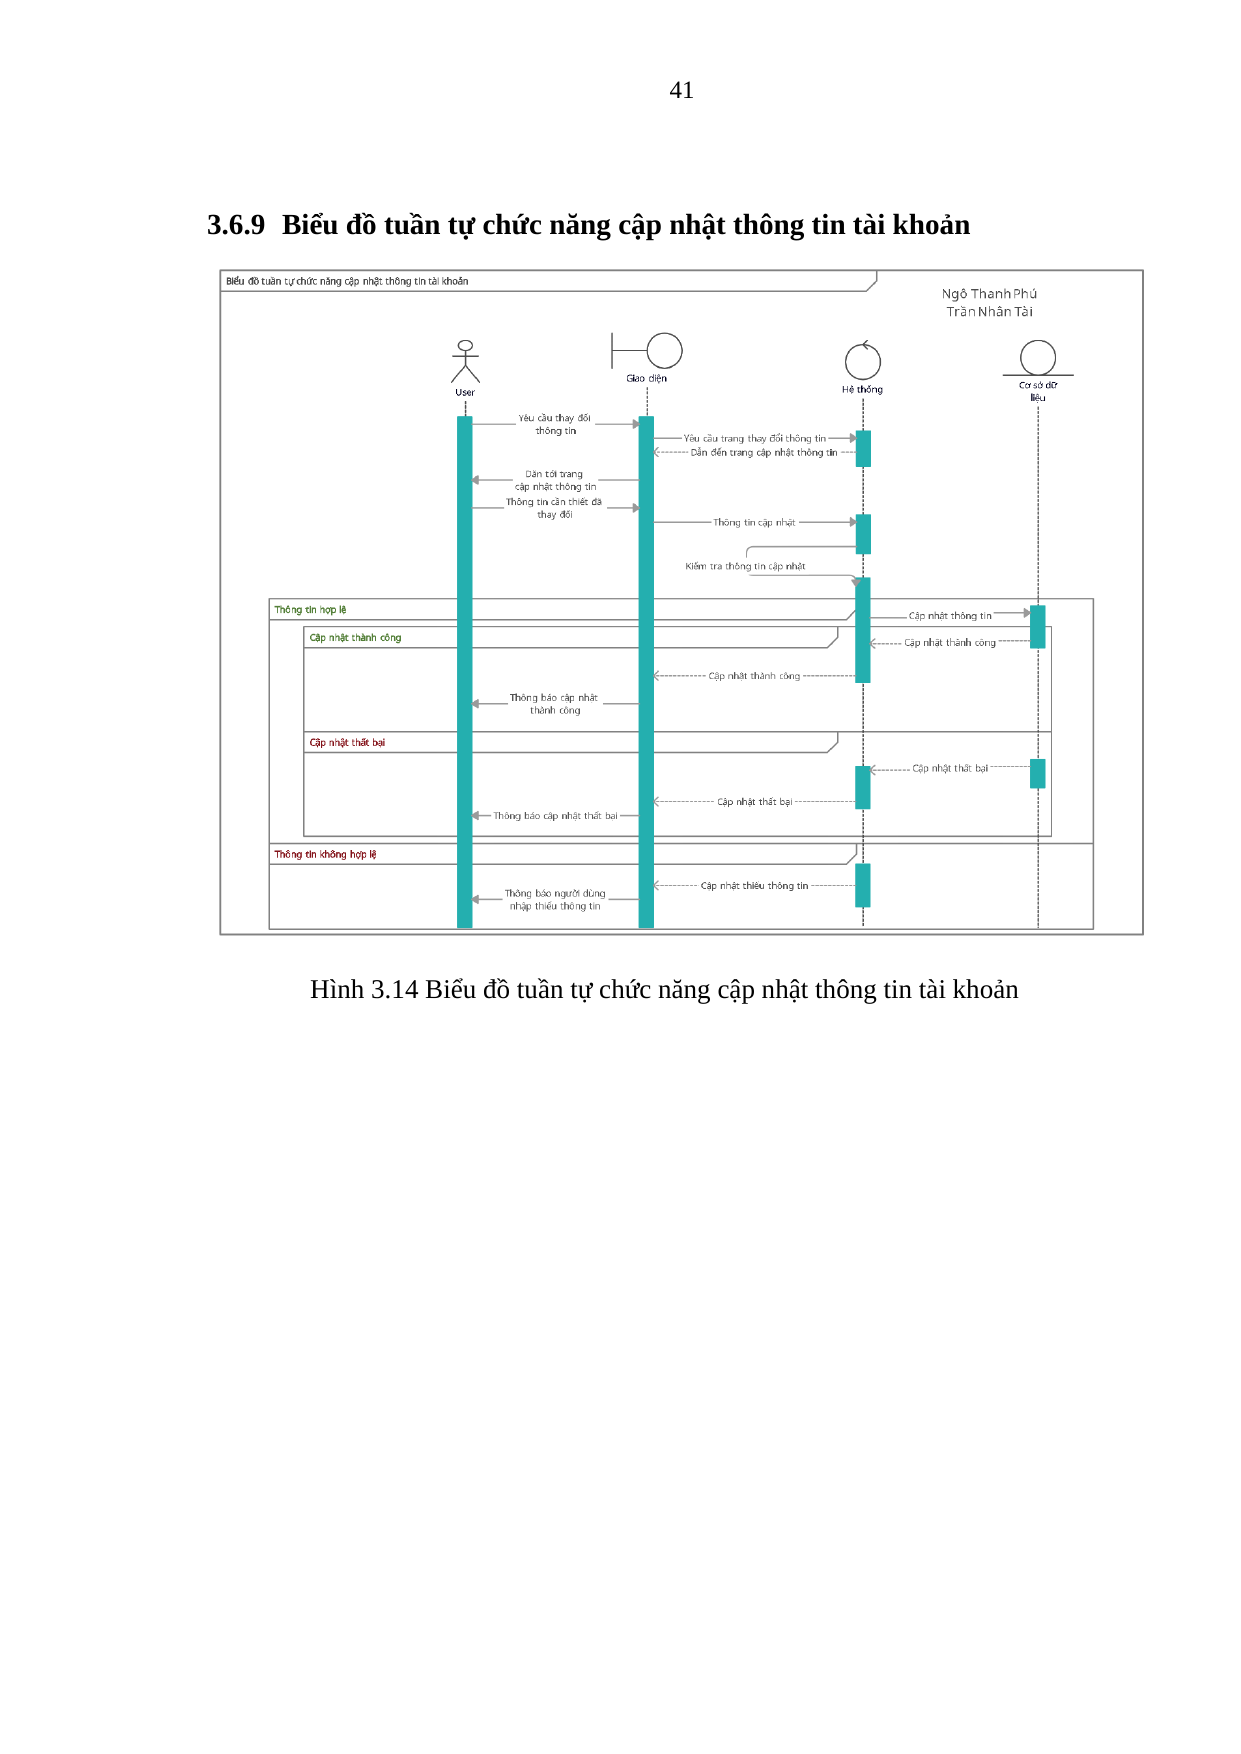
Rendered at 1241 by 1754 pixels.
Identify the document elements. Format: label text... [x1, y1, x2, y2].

picture [206, 257, 1157, 948]
list Biểu đồ tuần tự chức năng cập nhật thông tin tài khoản [207, 207, 1122, 240]
